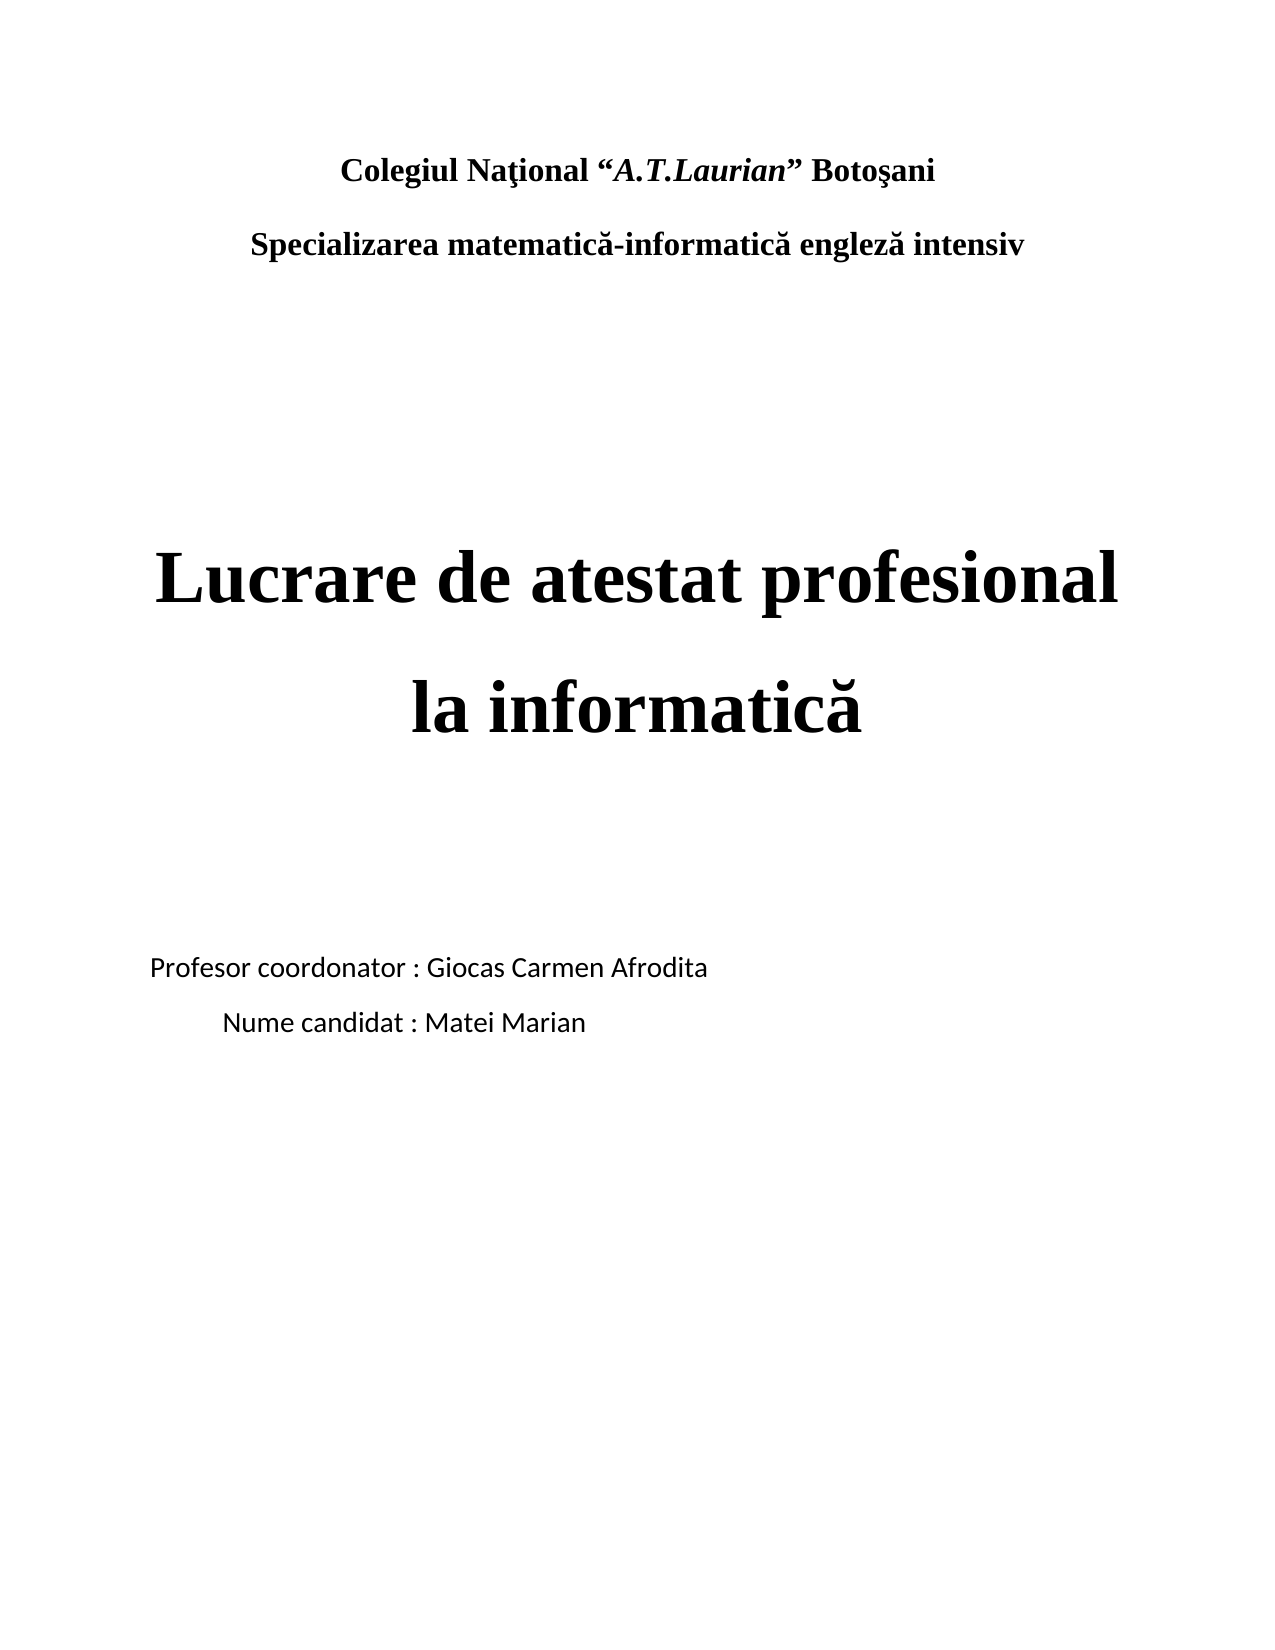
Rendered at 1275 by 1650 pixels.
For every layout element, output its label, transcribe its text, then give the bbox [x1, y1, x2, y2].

text Specializarea matematică-informatică engleză intensiv [150, 224, 1125, 262]
text Nume candidat : Matei Marian [150, 1004, 1125, 1039]
text Profesor coordonator : Giocas Carmen Afrodita [150, 949, 1125, 984]
text Lucrare de atestat profesional la informatică [150, 533, 1125, 748]
text Colegiul Naţional “A.T.Laurian” Botoşani [150, 150, 1125, 188]
